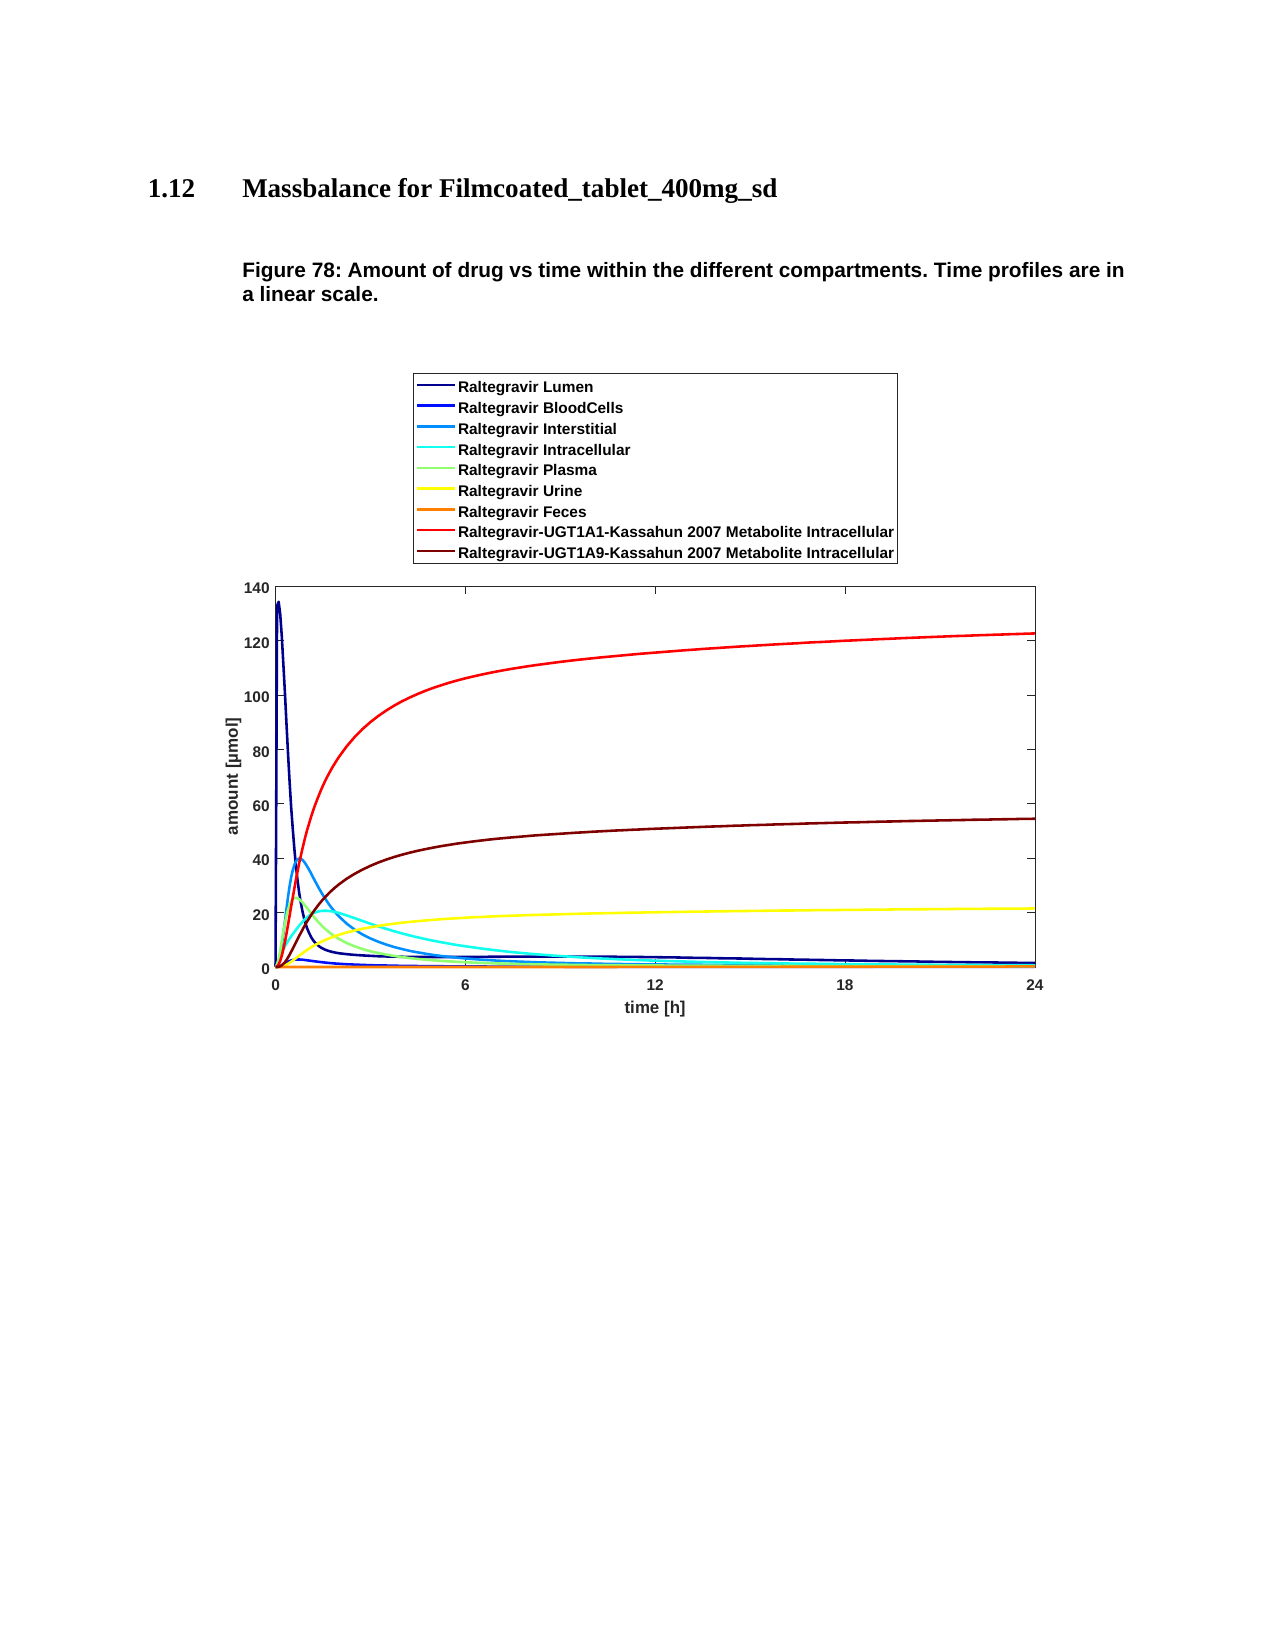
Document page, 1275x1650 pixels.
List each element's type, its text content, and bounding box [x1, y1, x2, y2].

subtitle Massbalance for Filmcoated_tablet_400mg_sd [148, 173, 1127, 204]
